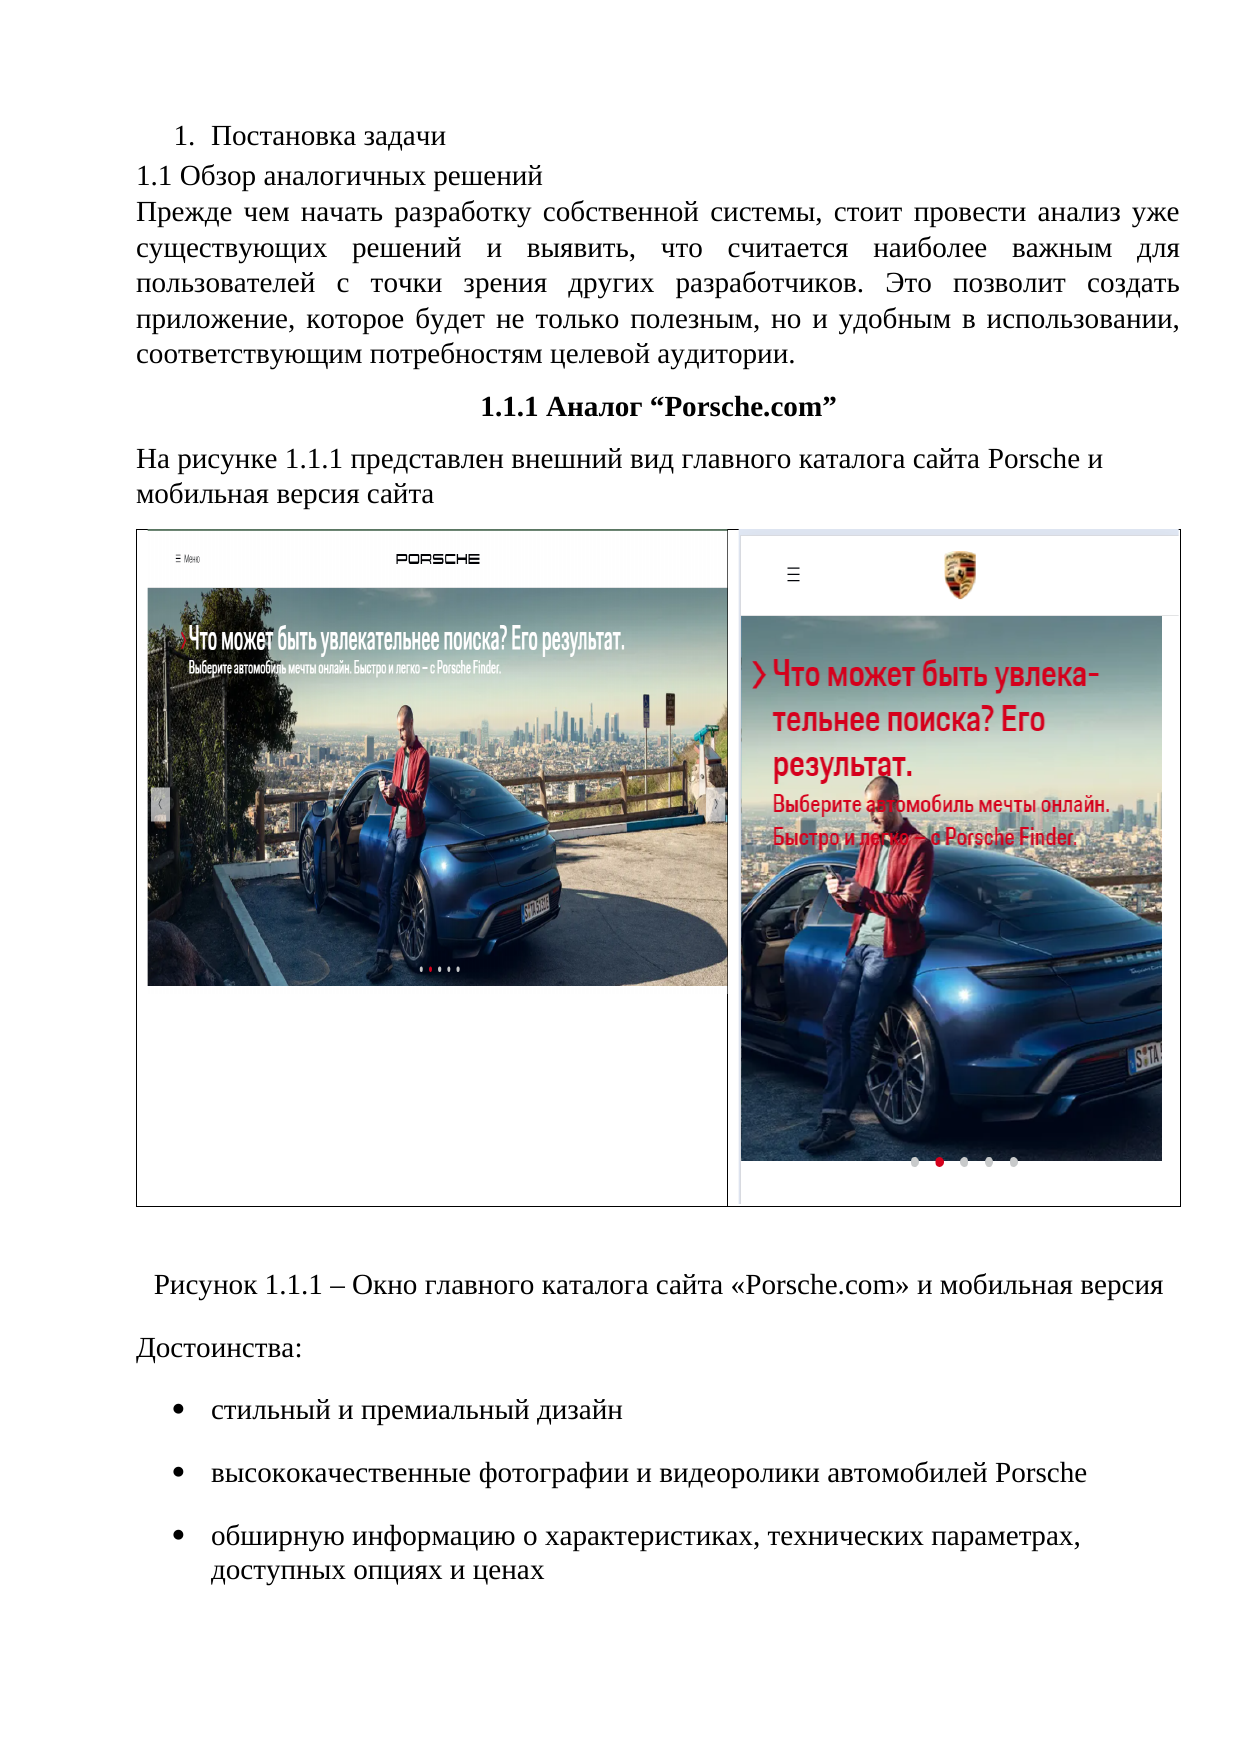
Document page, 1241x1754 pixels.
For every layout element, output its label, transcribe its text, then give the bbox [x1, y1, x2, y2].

subtitle Постановка задачи [173, 118, 1181, 152]
list обширную информацию о характеристиках, технических параметрах, доступных опциях и ценах [173, 1518, 1181, 1585]
text Рисунок 1.1.1 – Окно главного каталога сайта «Porsche.com» и мобильная версия [136, 1267, 1181, 1301]
list высококачественные фотографии и видеоролики автомобилей Porsche [173, 1455, 1181, 1489]
table_header [137, 530, 727, 1206]
text Прежде чем начать разработку собственной системы, стоит провести анализ уже существующих решений и выявить, что считается наиболее важным для пользователей с точки зрения других разработчиков. Это позволит создать приложение, которое будет не только полезным, но и удобным в использовании, соответствующим потребностям целевой аудитории. [136, 194, 1181, 370]
text 1.1.1 Аналог “Porsche.com” [136, 389, 1181, 422]
picture [738, 529, 1179, 1204]
subtitle 1.1 Обзор аналогичных решений [136, 158, 1181, 192]
table_header [728, 530, 1180, 1206]
text На рисунке 1.1.1 представлен внешний вид главного каталога сайта Porsche и мобильная версия сайта [136, 441, 1181, 510]
list стильный и премиальный дизайн [173, 1392, 1181, 1426]
picture [147, 529, 728, 994]
text Достоинства: [136, 1330, 1181, 1363]
